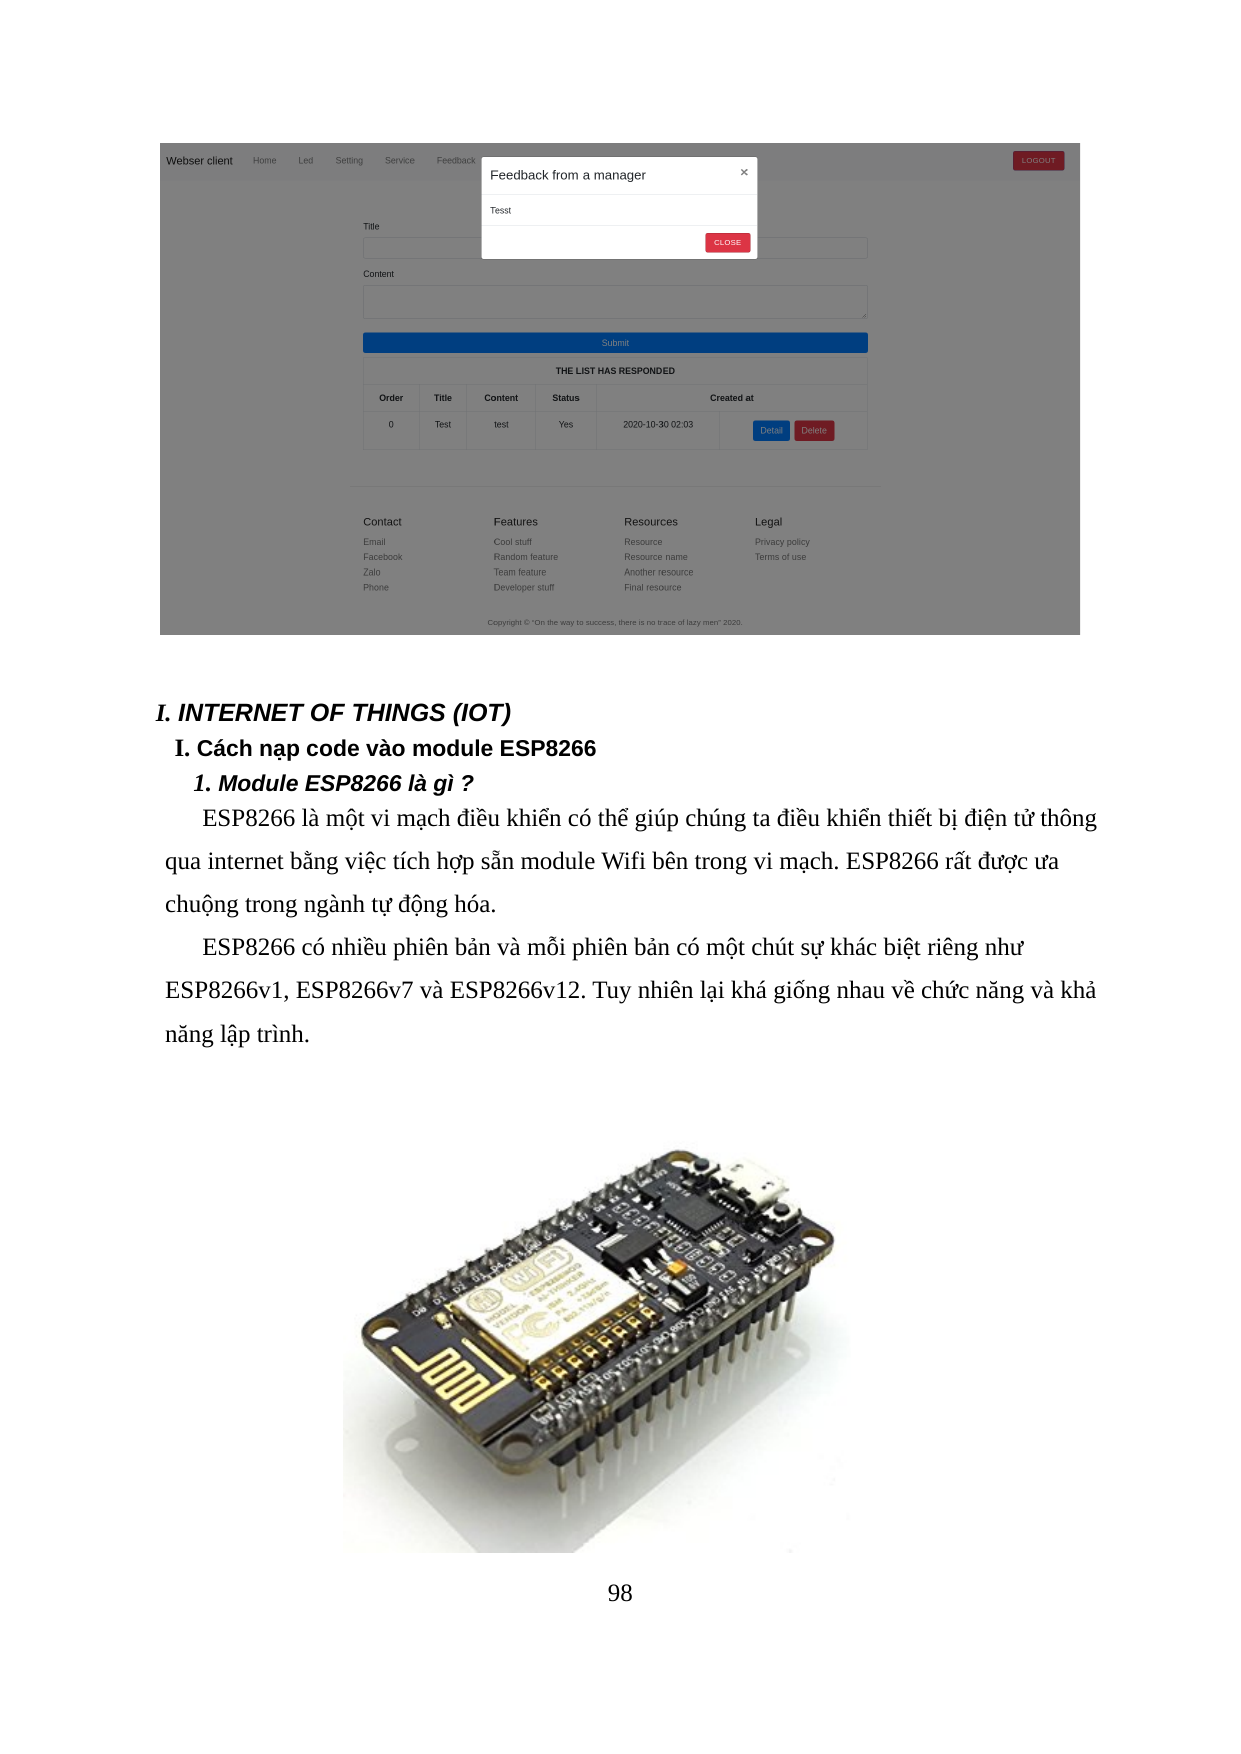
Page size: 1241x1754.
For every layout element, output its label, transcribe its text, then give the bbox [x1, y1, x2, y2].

text ESP8266 có nhiều phiên bản và mỗi phiên bản có một chút sự khác biệt riêng như ESP8266v1, ESP8266v7 và ESP8266v12. Tuy nhiên lại khá giống nhau về chức năng và khả năng lập trình. [118, 932, 1122, 1047]
subtitle INTERNET OF THINGS (IOT) [156, 698, 1122, 727]
picture [160, 143, 1081, 635]
subtitle Module ESP8266 là gì ? [156, 768, 1122, 797]
text ESP8266 là một vi mạch điều khiển có thể giúp chúng ta điều khiển thiết bị điện tử thông qua internet bằng việc tích hợp sẵn module Wifi bên trong vi mạch. ESP8266 rất được ưa chuộng trong ngành tự động hóa. [118, 803, 1122, 918]
picture [343, 1061, 851, 1553]
subtitle Cách nạp code vào module ESP8266 [156, 733, 1122, 762]
